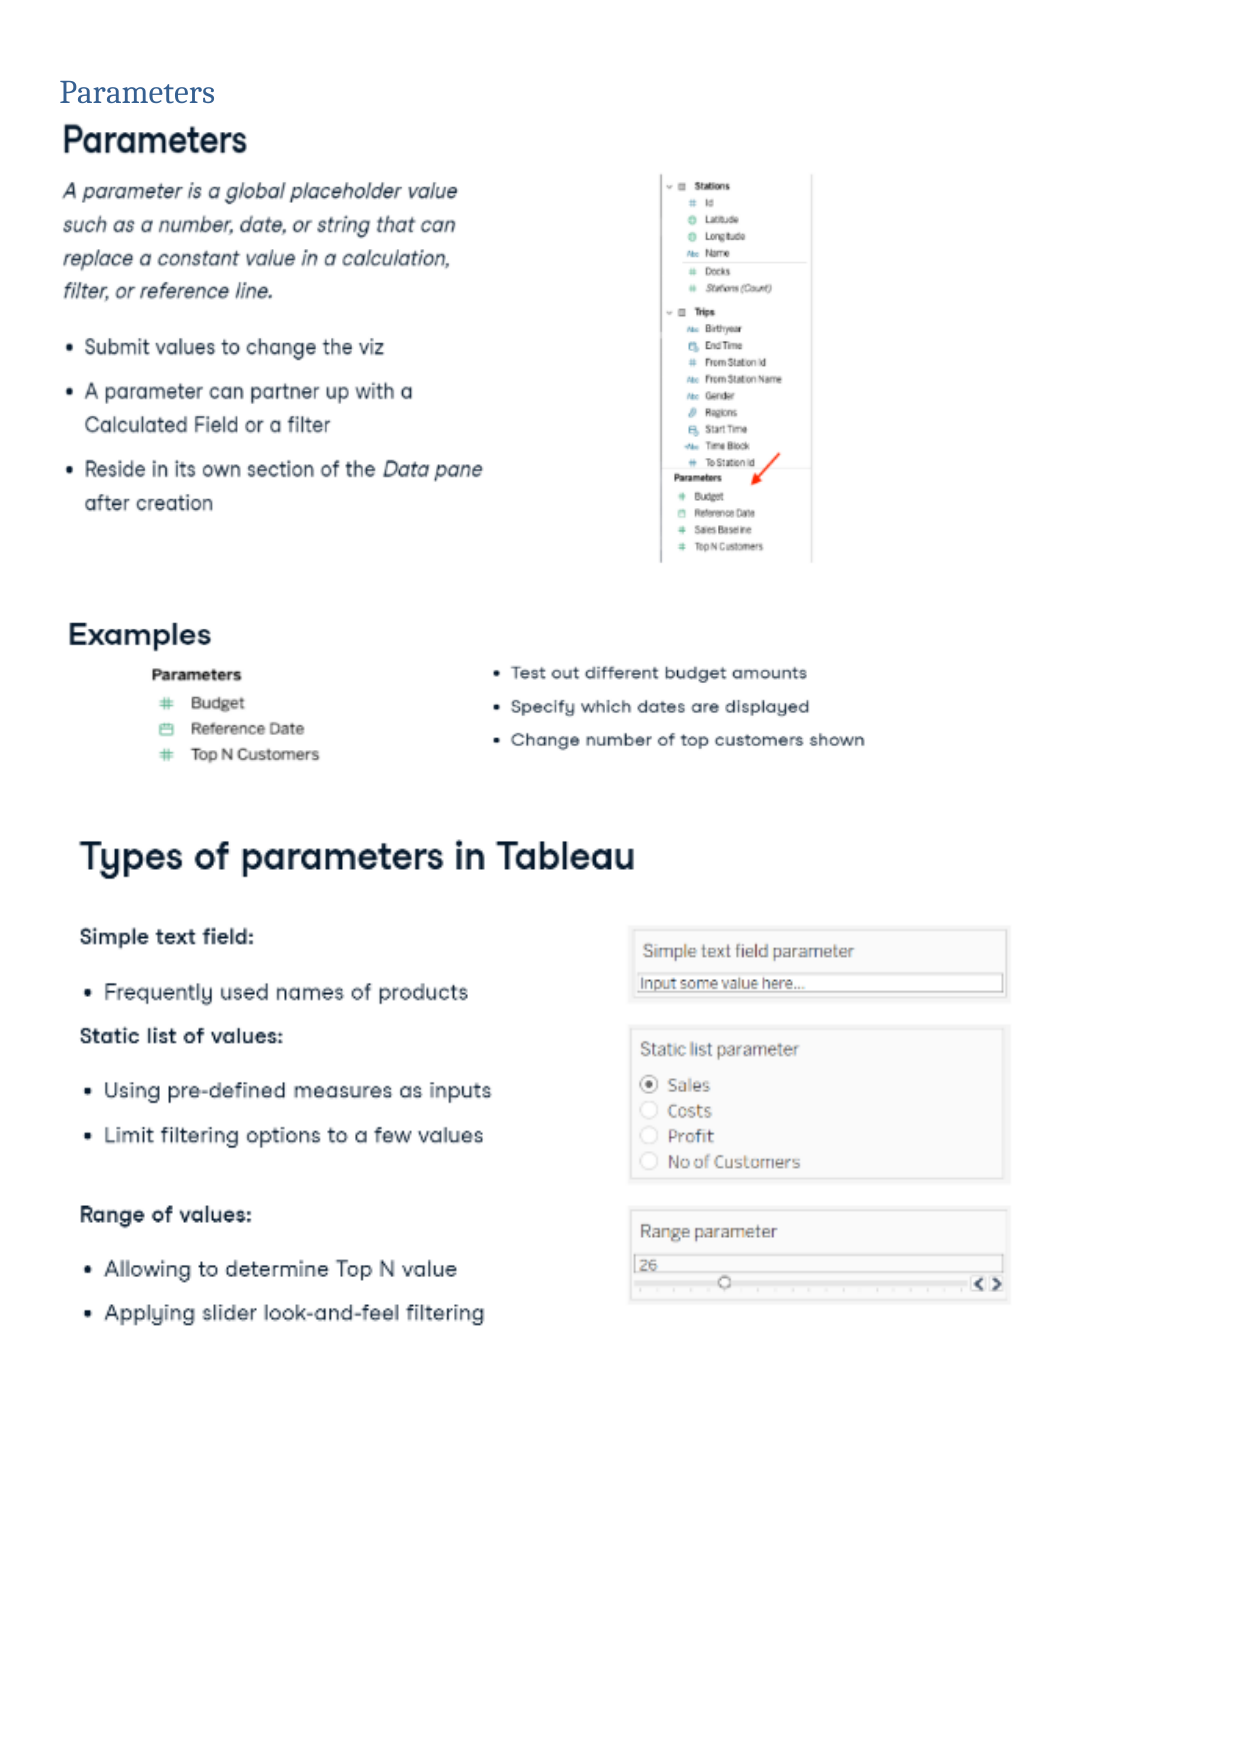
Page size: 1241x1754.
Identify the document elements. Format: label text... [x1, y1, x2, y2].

subtitle Parameters [59, 74, 1167, 112]
picture [59, 117, 833, 585]
picture [59, 825, 1030, 1348]
picture [59, 609, 871, 801]
